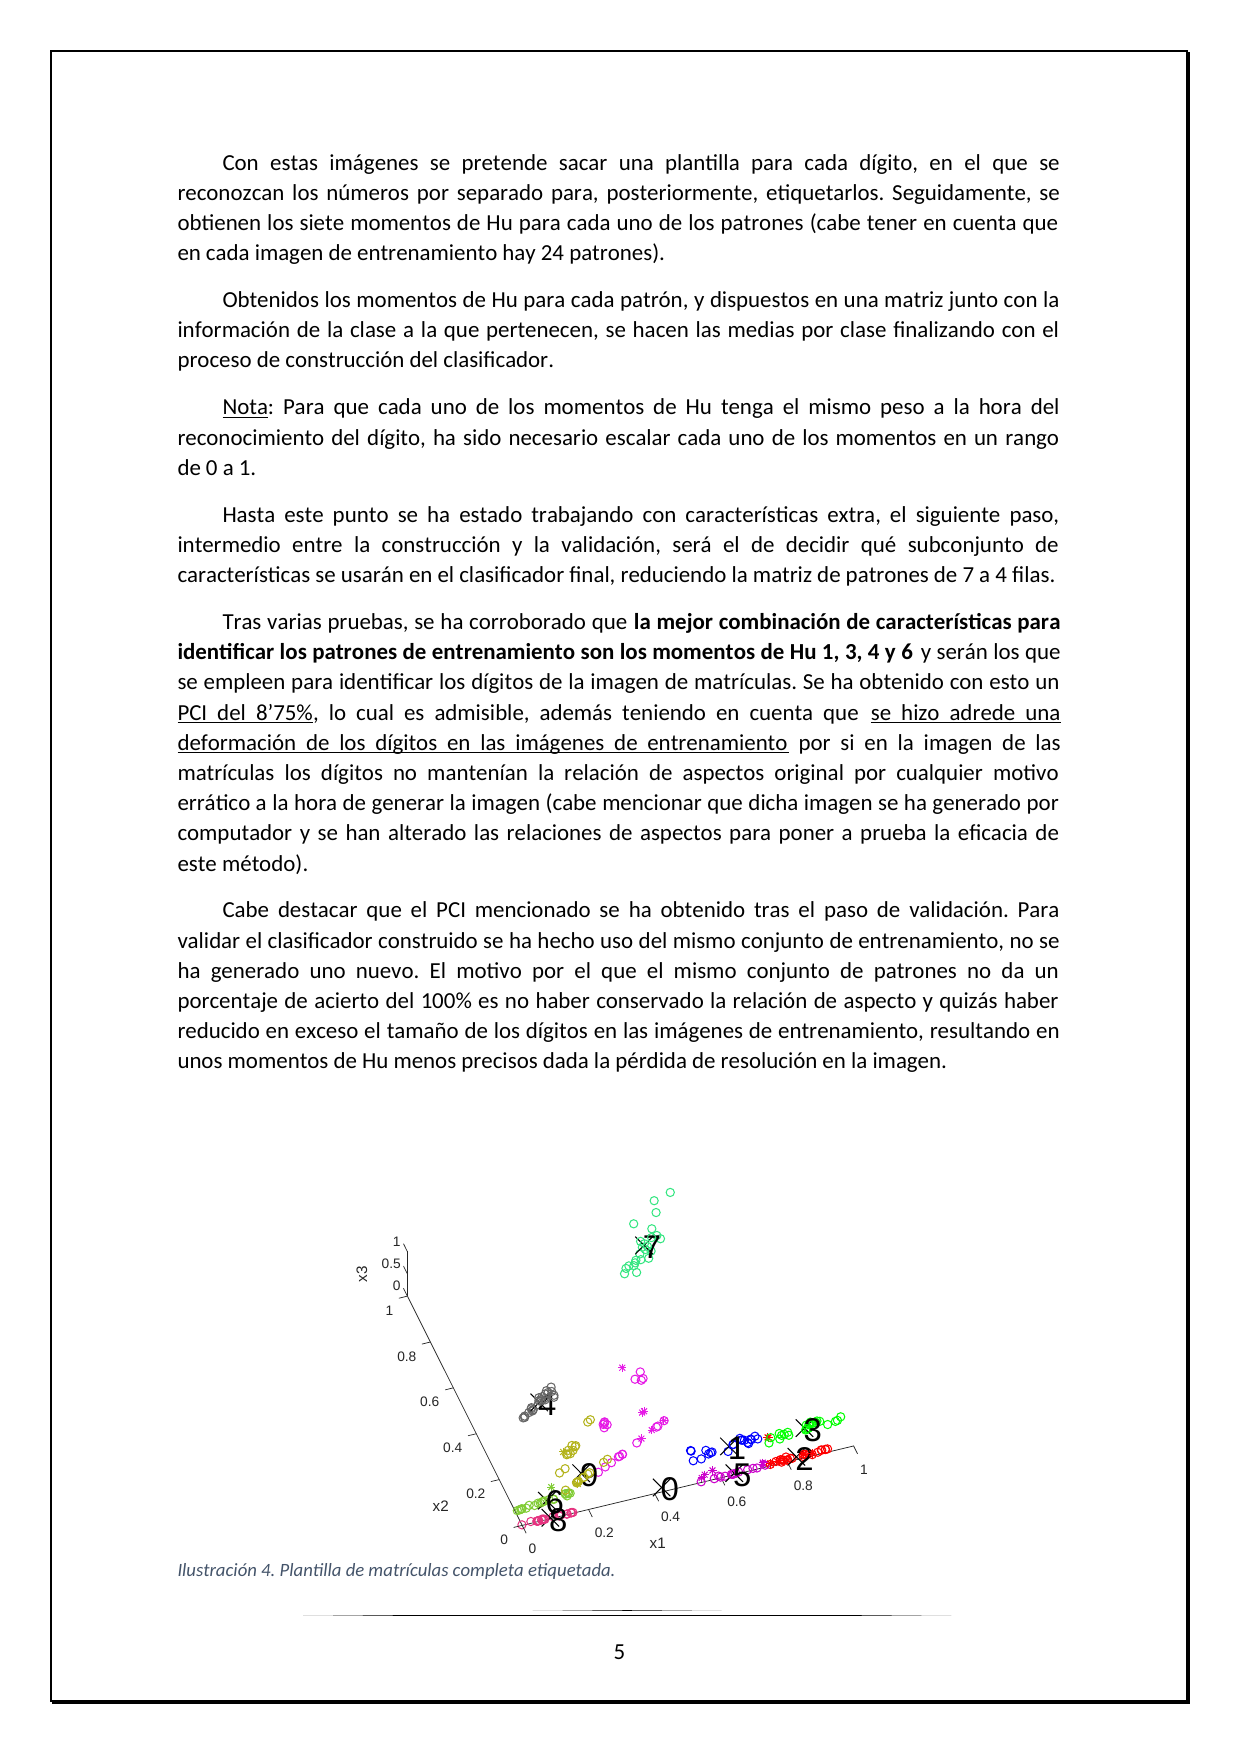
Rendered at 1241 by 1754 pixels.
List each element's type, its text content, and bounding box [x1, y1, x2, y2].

text Tras varias pruebas, se ha corroborado que la mejor combinación de características para identificar los patrones de entrenamiento son los momentos de Hu 1, 3, 4 y 6 y serán los que se empleen para identificar los dígitos de la imagen de matrículas. Se ha obtenido con esto un PCI del 8’75%, lo cual es admisible, además teniendo en cuenta que se hizo adrede una deformación de los dígitos en las imágenes de entrenamiento por si en la imagen de las matrículas los dígitos no mantenían la relación de aspectos original por cualquier motivo errático a la hora de generar la imagen (cabe mencionar que dicha imagen se ha generado por computador y se han alterado las relaciones de aspectos para poner a prueba la eficacia de este método). [177, 607, 1061, 877]
text Nota: Para que cada uno de los momentos de Hu tenga el mismo peso a la hora del reconocimiento del dígito, ha sido necesario escalar cada uno de los momentos en un rango de 0 a 1. [177, 392, 1061, 481]
text Hasta este punto se ha estado trabajando con características extra, el siguiente paso, intermedio entre la construcción y la validación, será el de decidir qué subconjunto de características se usarán en el clasificador final, reduciendo la matriz de patrones de 7 a 4 filas. [177, 500, 1061, 588]
text Con estas imágenes se pretende sacar una plantilla para cada dígito, en el que se reconozcan los números por separado para, posteriormente, etiquetarlos. Seguidamente, se obtienen los siete momentos de Hu para cada uno de los patrones (cabe tener en cuenta que en cada imagen de entrenamiento hay 24 patrones). [177, 148, 1061, 266]
text Cabe destacar que el PCI mencionado se ha obtenido tras el paso de validación. Para validar el clasificador construido se ha hecho uso del mismo conjunto de entrenamiento, no se ha generado uno nuevo. El motivo por el que el mismo conjunto de patrones no da un porcentaje de acierto del 100% es no haber conservado la relación de aspecto y quizás haber reducido en exceso el tamaño de los dígitos en las imágenes de entrenamiento, resultando en unos momentos de Hu menos precisos dada la pérdida de resolución en la imagen. [177, 896, 1061, 1074]
text Obtenidos los momentos de Hu para cada patrón, y dispuestos en una matriz junto con la información de la clase a la que pertenecen, se hacen las medias por clase finalizando con el proceso de construcción del clasificador. [177, 285, 1061, 373]
